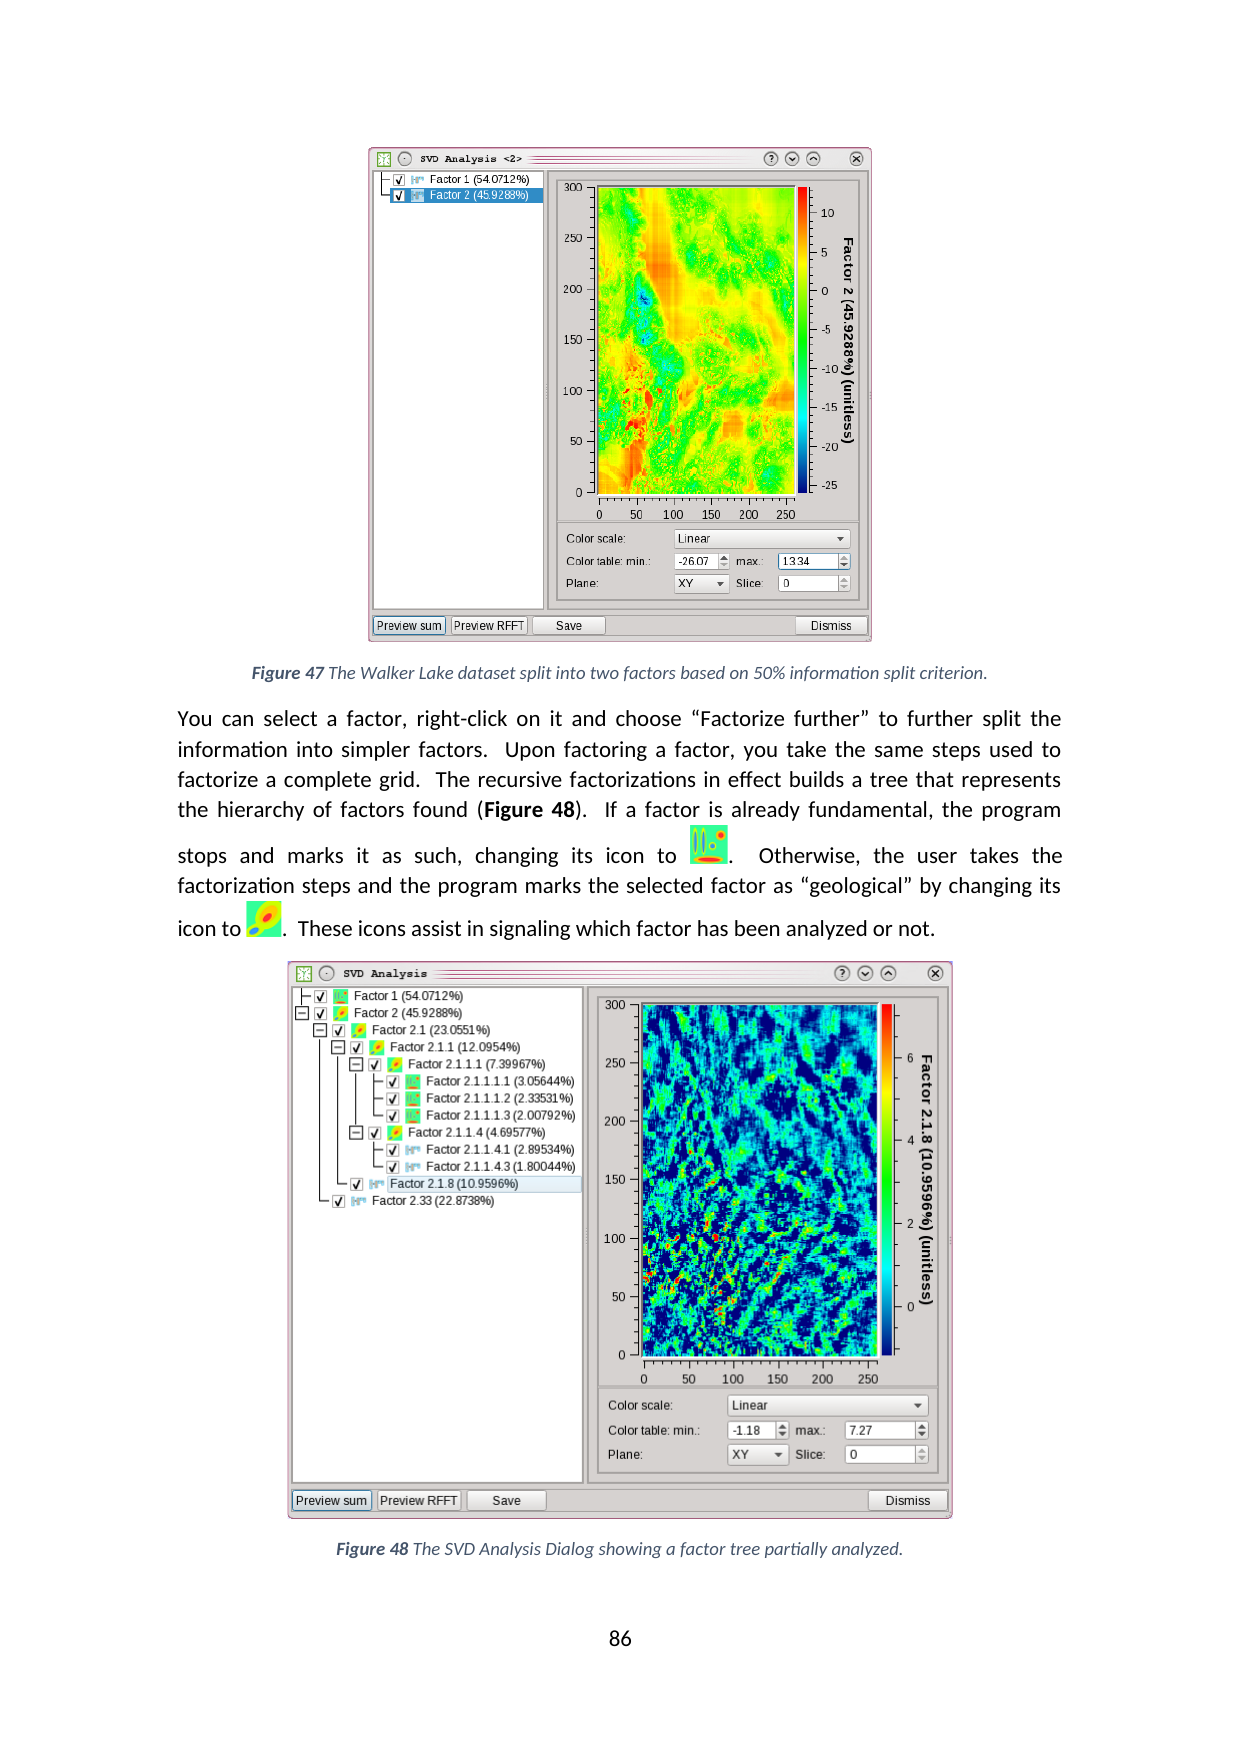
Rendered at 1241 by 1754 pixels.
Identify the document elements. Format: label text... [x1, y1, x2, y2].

text Figure 47 The Walker Lake dataset split into two factors based on 50% information split criterion. [177, 661, 1063, 684]
text You can select a factor, right-click on it and choose “Factorize further” to further split the information into simpler factors. Upon factoring a factor, you take the same steps used to factorize a complete grid. The recursive factorizations in effect builds a tree that represents the hierarchy of factors found (Figure 47). If a factor is already fundamental, the program stops and marks it as such, changing its icon to . Otherwise, the user takes the factorization steps and the program marks the selected factor as “geological” by changing its icon to . These icons assist in signaling which factor has been analyzed or not. [177, 704, 1063, 942]
picture [368, 147, 872, 642]
picture [287, 961, 953, 1519]
text Figure 48 The SVD Analysis Dialog showing a factor tree partially analyzed. [177, 1537, 1063, 1560]
picture [690, 825, 728, 864]
picture [246, 901, 282, 937]
